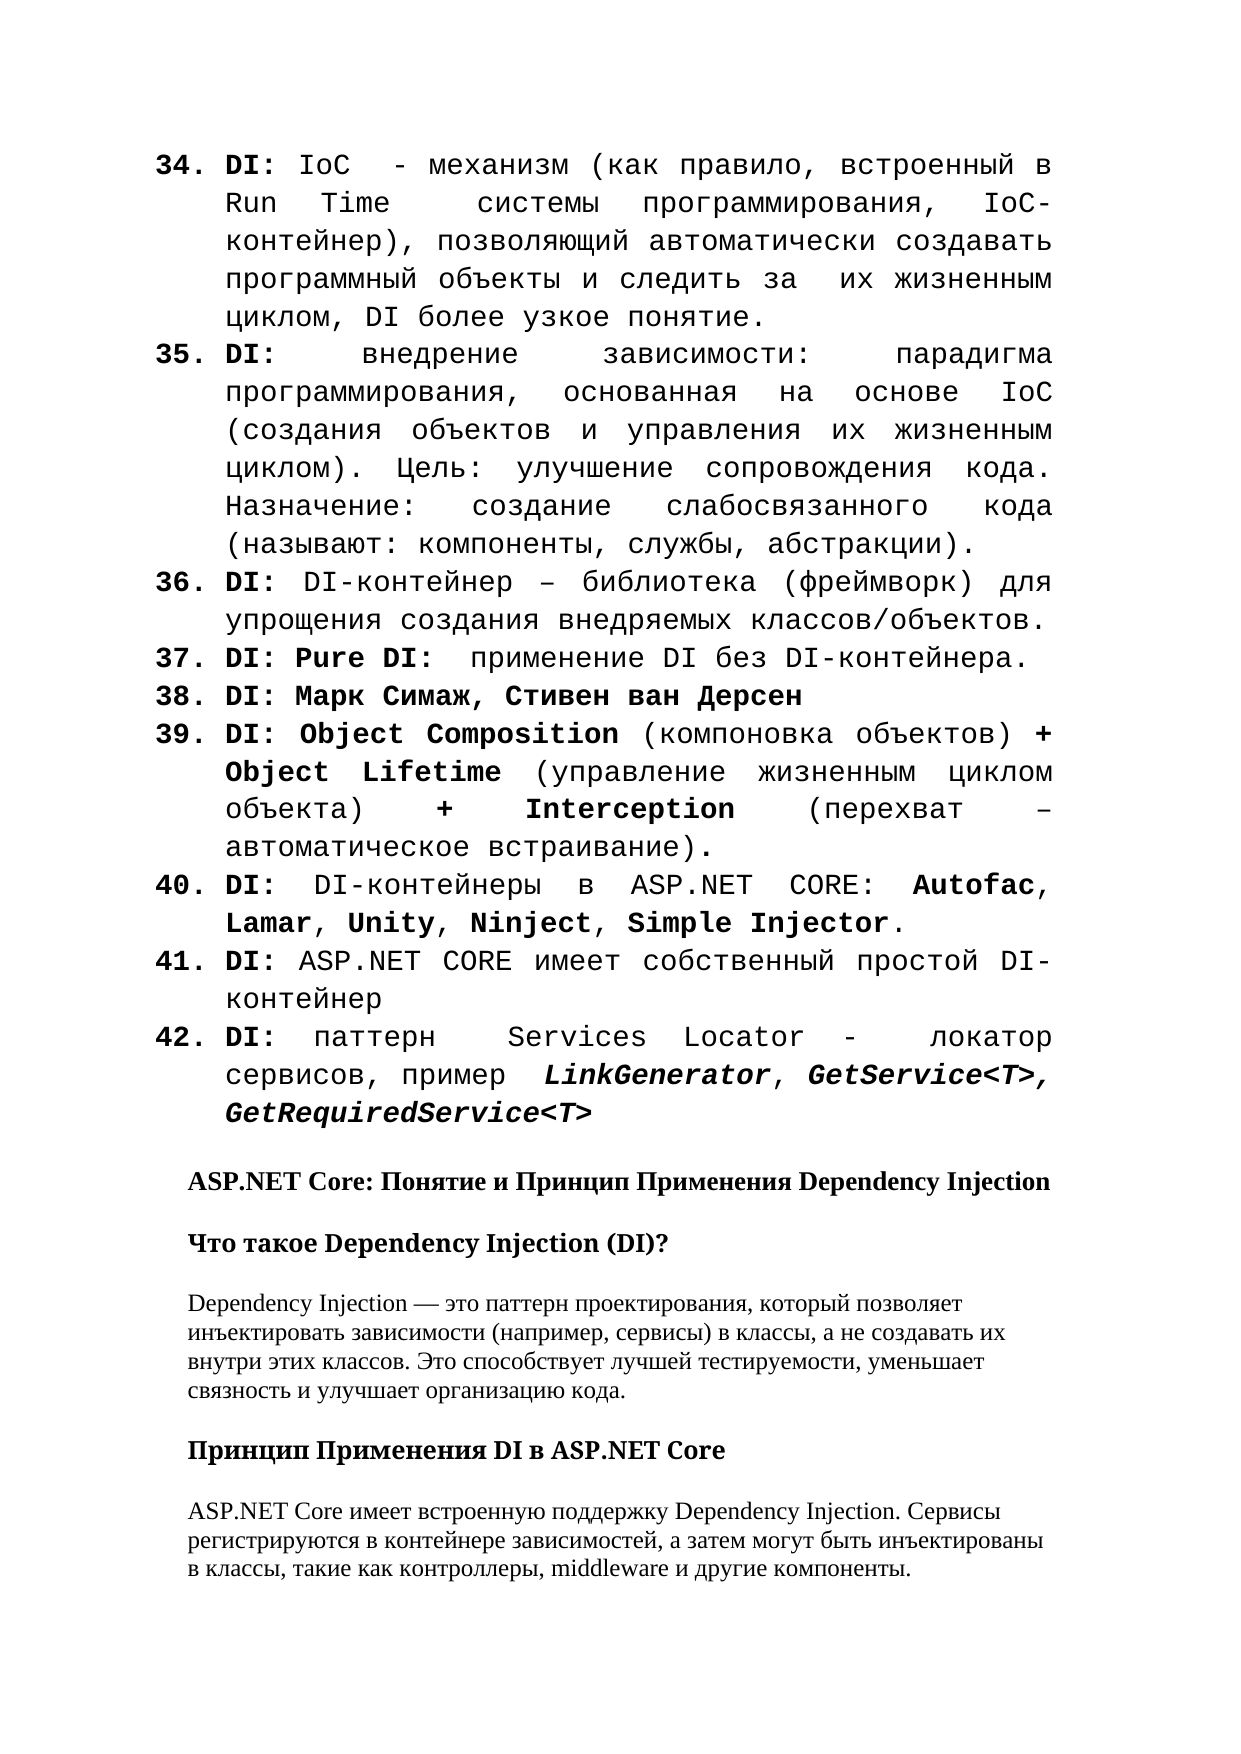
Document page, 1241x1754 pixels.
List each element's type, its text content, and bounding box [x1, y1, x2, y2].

list DI: IoC - механизм (как правило, встроенный в Run Time системы программирования, IoC-контейнер), позволяющий автоматически создавать программный объекты и следить за их жизненным циклом, DI более узкое понятие. [225, 150, 1053, 335]
list DI: Марк Симаж, Стивен ван Дерсен [225, 681, 1053, 714]
subtitle Принцип Применения DI в ASP.NET Core [187, 1433, 1053, 1467]
list DI: ASP.NET CORE имеет собственный простой DI-контейнер [225, 946, 1053, 1017]
list DI: DI-контейнеры в ASP.NET CORE: Autofac, Lamar, Unity, Ninject, Simple Injector. [225, 870, 1053, 941]
subtitle ASP.NET Core: Понятие и Принцип Применения Dependency Injection [187, 1165, 1053, 1196]
list DI: внедрение зависимости: парадигма программирования, основанная на основе IoC (создания объектов и управления их жизненным циклом). Цель: улучшение сопровождения кода. Назначение: создание слабосвязанного кода (называют: компоненты, службы, абстракции). [225, 339, 1053, 562]
list DI: Pure DI: применение DI без DI-контейнера. [225, 643, 1053, 676]
text ASP.NET Core имеет встроенную поддержку Dependency Injection. Сервисы регистрируются в контейнере зависимостей, а затем могут быть инъектированы в классы, такие как контроллеры, middleware и другие компоненты. [187, 1496, 1053, 1582]
subtitle Что такое Dependency Injection (DI)? [187, 1225, 1053, 1259]
list DI: DI-контейнер – библиотека (фреймворк) для упрощения создания внедряемых классов/объектов. [225, 567, 1053, 638]
list DI: Object Composition (компоновка объектов) + Object Lifetime (управление жизненным циклом объекта) + Interception (перехват – автоматическое встраивание). [225, 719, 1053, 866]
list DI: паттерн Services Locator - локатор сервисов, пример LinkGenerator, GetService<T>, GetRequiredService<T> [225, 1022, 1053, 1131]
text Dependency Injection — это паттерн проектирования, который позволяет инъектировать зависимости (например, сервисы) в классы, а не создавать их внутри этих классов. Это способствует лучшей тестируемости, уменьшает связность и улучшает организацию кода. [187, 1288, 1053, 1403]
